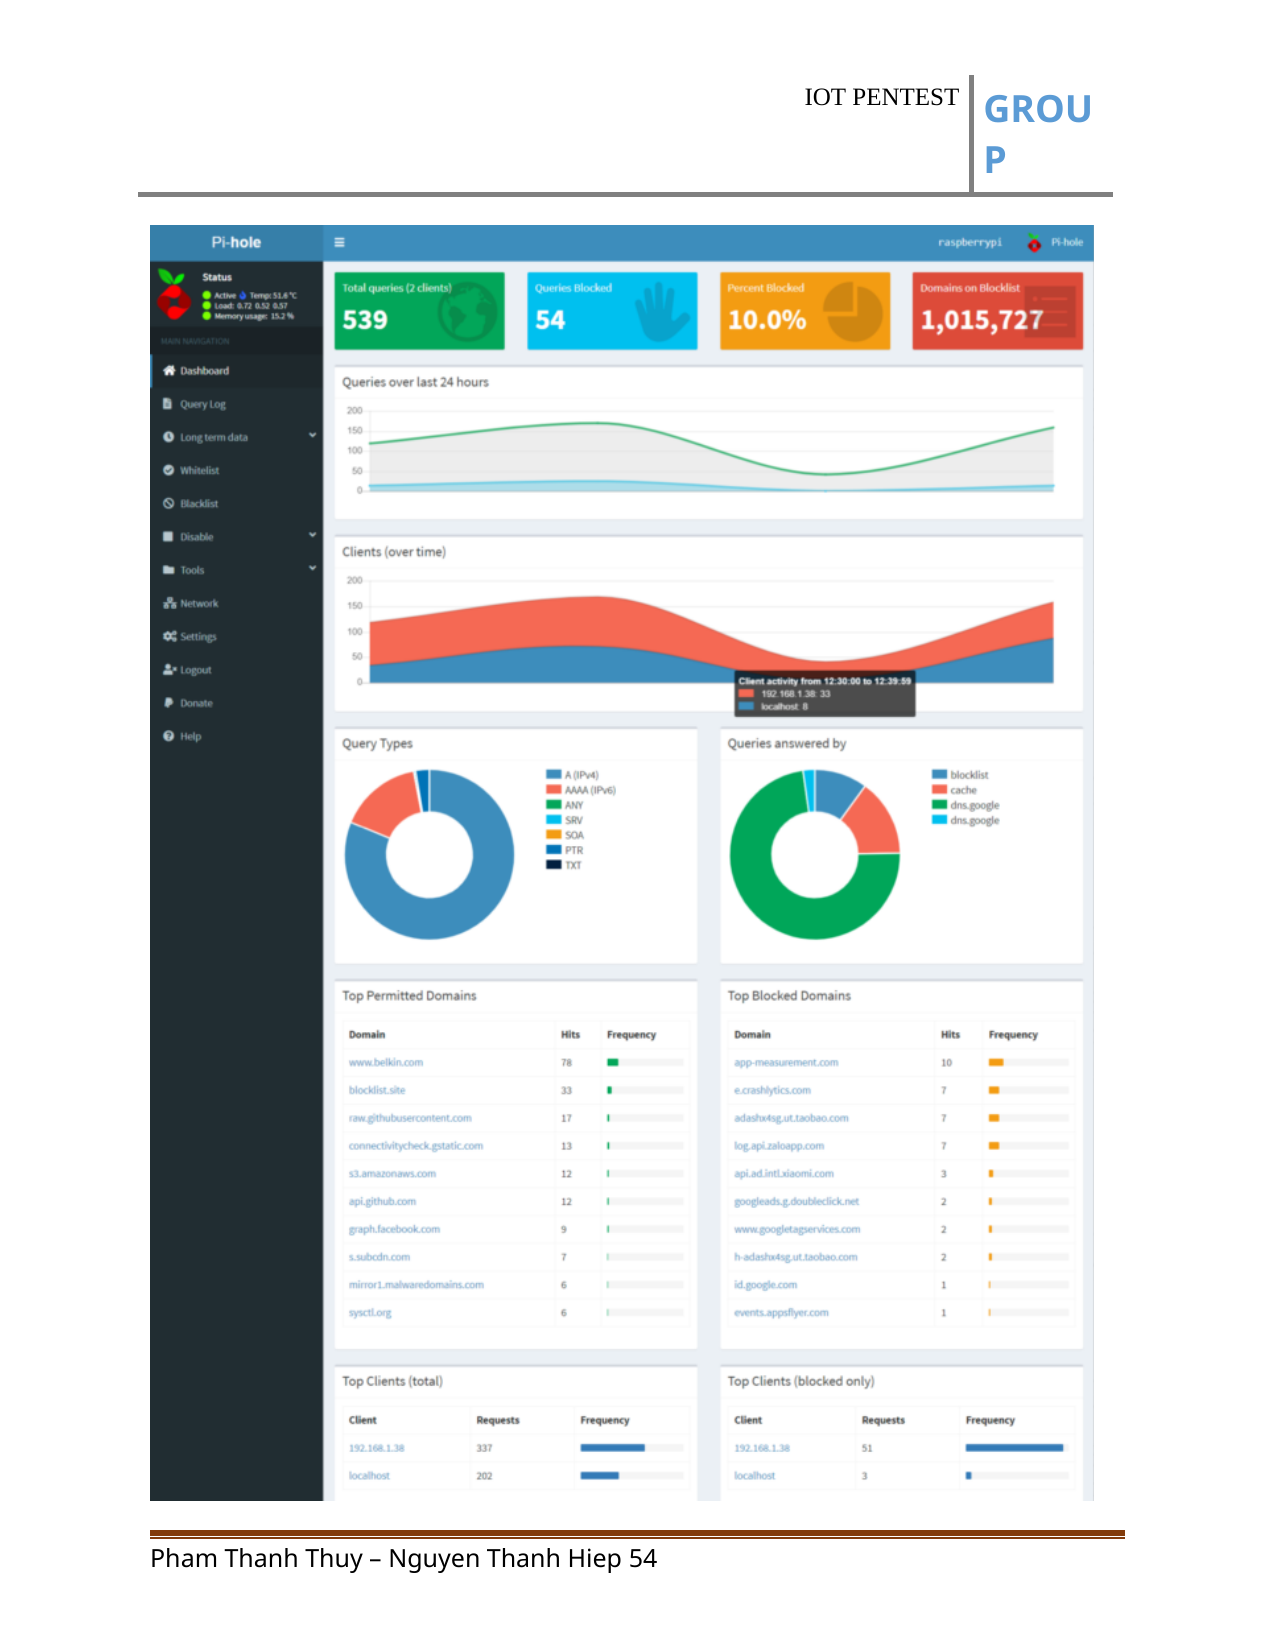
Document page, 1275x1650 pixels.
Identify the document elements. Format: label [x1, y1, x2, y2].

picture [150, 225, 1094, 1501]
